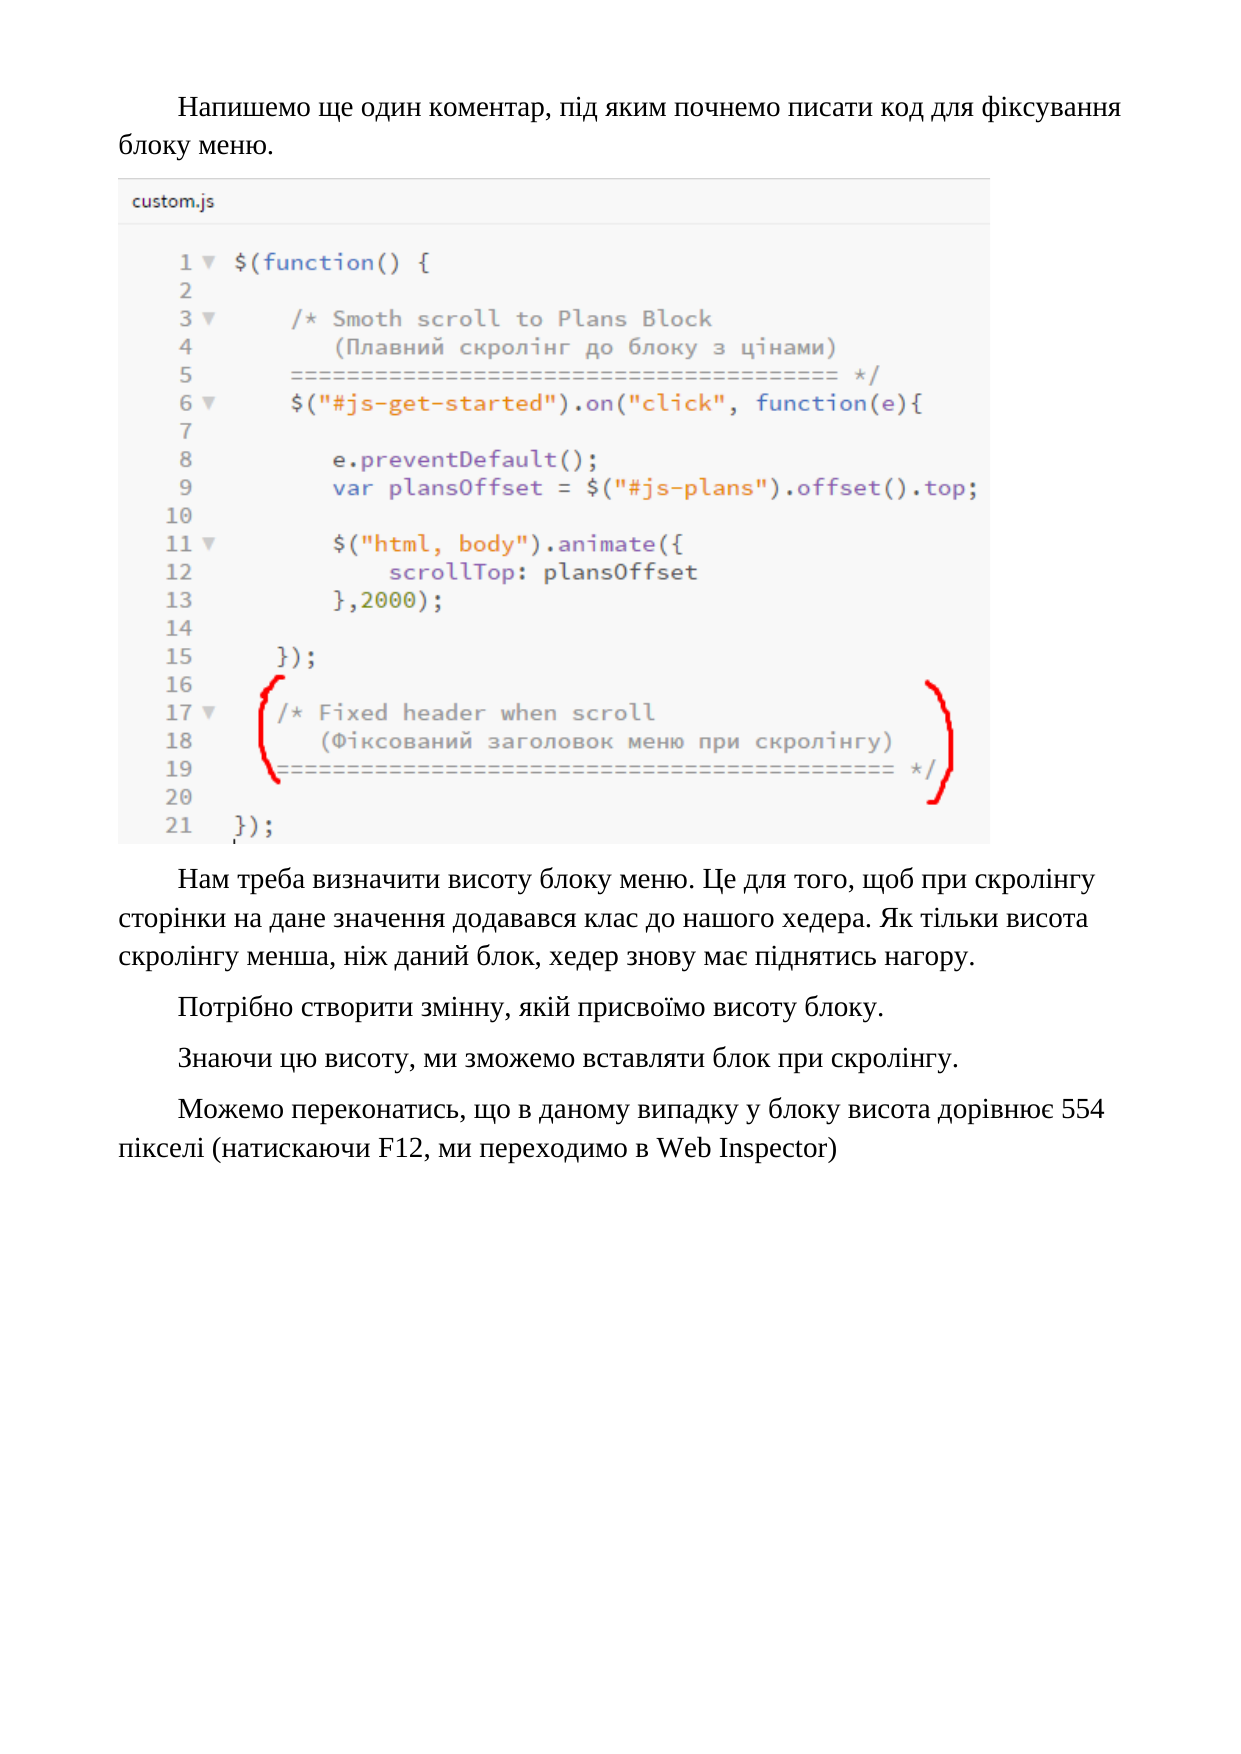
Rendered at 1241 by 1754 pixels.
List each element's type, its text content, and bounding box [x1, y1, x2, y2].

picture [118, 178, 990, 844]
text Потрібно створити змінну, якій присвоїмо висоту блоку. [118, 989, 1152, 1023]
text Можемо переконатись, що в даному випадку у блоку висота дорівнює 554 пікселі (натискаючи F12, ми переходимо в Web Inspector) [118, 1092, 1152, 1164]
text Напишемо ще один коментар, під яким почнемо писати код для фіксування блоку меню. [118, 89, 1152, 161]
text Знаючи цю висоту, ми зможемо вставляти блок при скролінгу. [118, 1041, 1152, 1074]
text Нам треба визначити висоту блоку меню. Це для того, щоб при скролінгу сторінки на дане значення додавався клас до нашого хедера. Як тільки висота скролінгу менша, ніж даний блок, хедер знову має піднятись нагору. [118, 861, 1152, 972]
